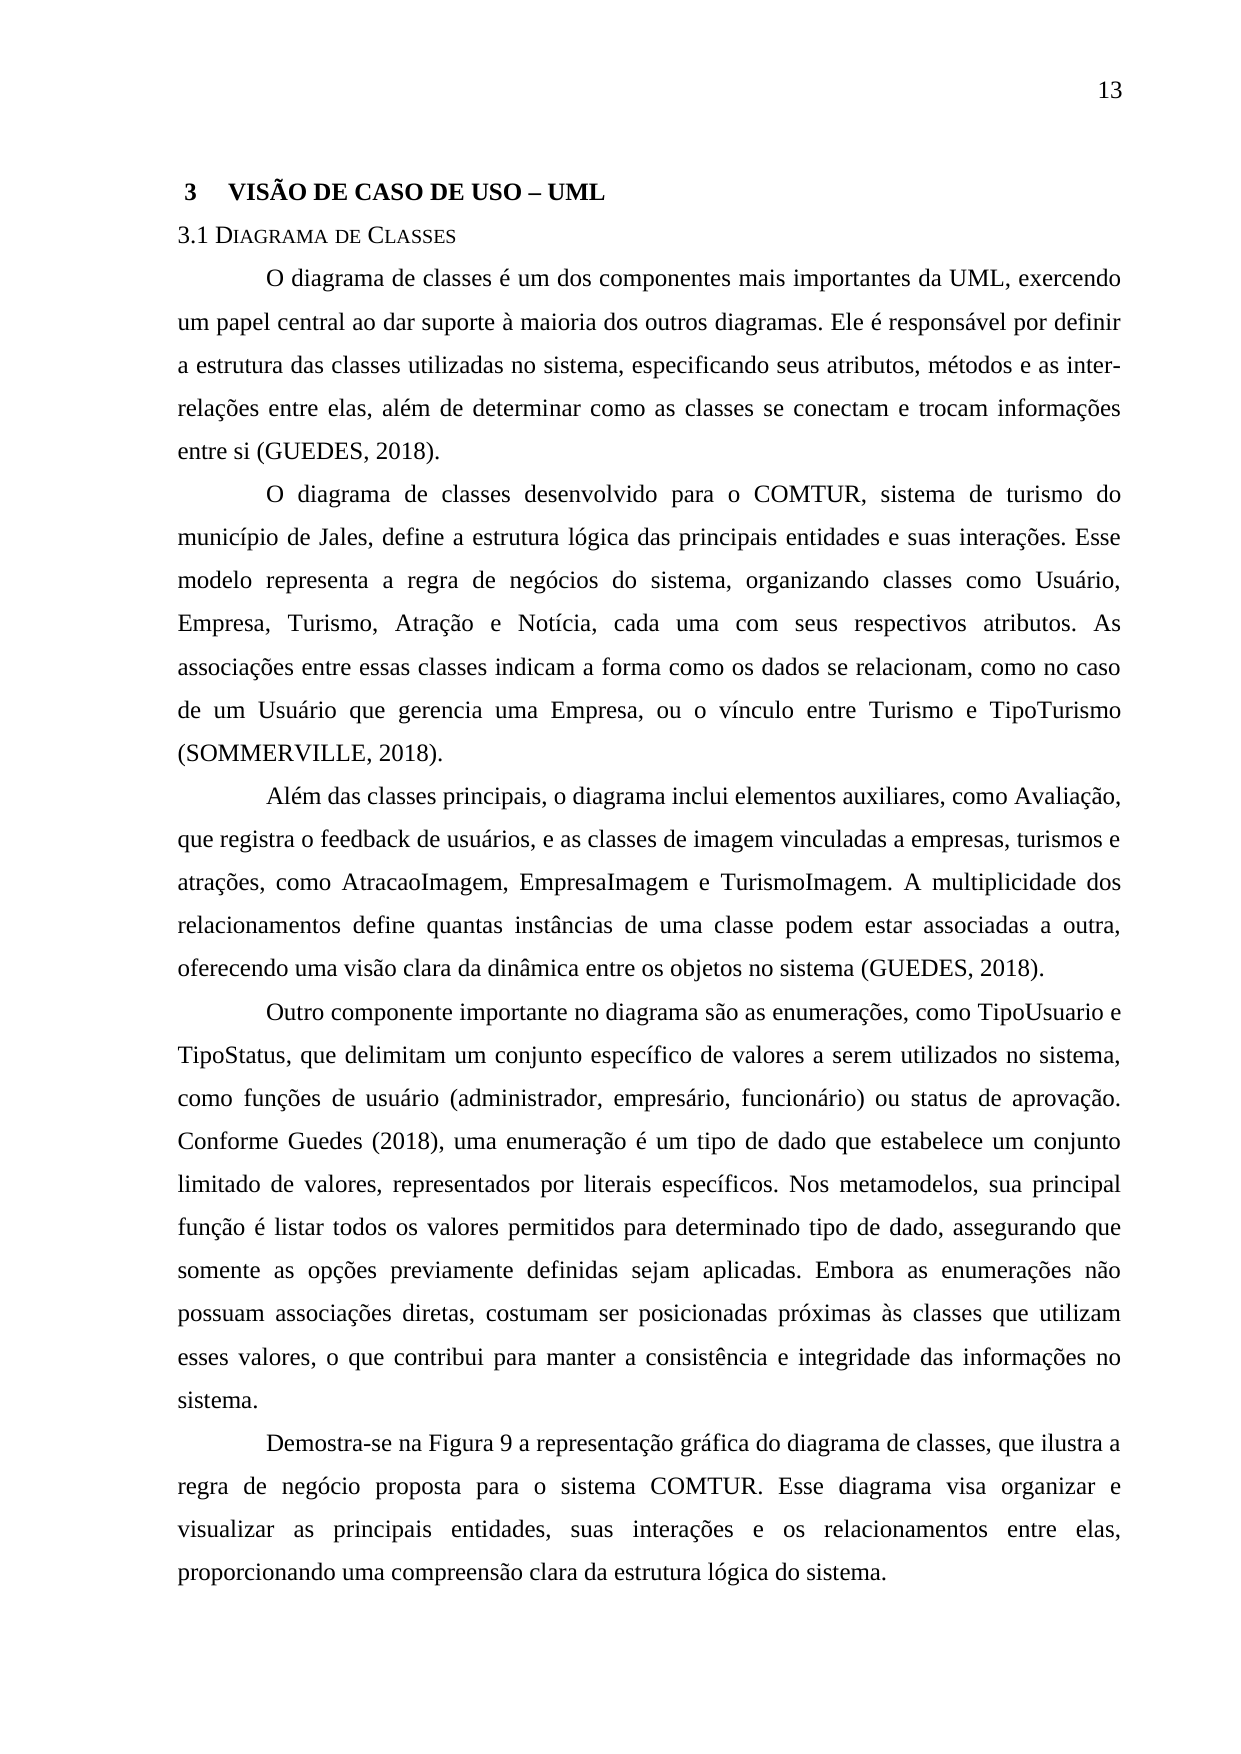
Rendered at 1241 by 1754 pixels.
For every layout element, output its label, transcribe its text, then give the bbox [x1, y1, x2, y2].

subtitle VISÃO DE CASO DE USO – UML [184, 177, 1122, 206]
text Além das classes principais, o diagrama inclui elementos auxiliares, como Avaliação, que registra o feedback de usuários, e as classes de imagem vinculadas a empresas, turismos e atrações, como AtracaoImagem, EmpresaImagem e TurismoImagem. A multiplicidade dos relacionamentos define quantas instâncias de uma classe podem estar associadas a outra, oferecendo uma visão clara da dinâmica entre os objetos no sistema (GUEDES, 2018). [177, 781, 1122, 982]
text O diagrama de classes é um dos componentes mais importantes da UML, exercendo um papel central ao dar suporte à maioria dos outros diagramas. Ele é responsável por definir a estrutura das classes utilizadas no sistema, especificando seus atributos, métodos e as inter-relações entre elas, além de determinar como as classes se conectam e trocam informações entre si (GUEDES, 2018). [177, 263, 1122, 465]
text Demostra-se na Figura 9 a representação gráfica do diagrama de classes, que ilustra a regra de negócio proposta para o sistema COMTUR. Esse diagrama visa organizar e visualizar as principais entidades, suas interações e os relacionamentos entre elas, proporcionando uma compreensão clara da estrutura lógica do sistema. [177, 1428, 1122, 1586]
text O diagrama de classes desenvolvido para o COMTUR, sistema de turismo do município de Jales, define a estrutura lógica das principais entidades e suas interações. Esse modelo representa a regra de negócios do sistema, organizando classes como Usuário, Empresa, Turismo, Atração e Notícia, cada uma com seus respectivos atributos. As associações entre essas classes indicam a forma como os dados se relacionam, como no caso de um Usuário que gerencia uma Empresa, ou o vínculo entre Turismo e TipoTurismo (SOMMERVILLE, 2018). [177, 479, 1122, 767]
subtitle 3.1 Diagrama de Classes [177, 220, 1122, 249]
text Outro componente importante no diagrama são as enumerações, como TipoUsuario e TipoStatus, que delimitam um conjunto específico de valores a serem utilizados no sistema, como funções de usuário (administrador, empresário, funcionário) ou status de aprovação. Conforme Guedes (2018), uma enumeração é um tipo de dado que estabelece um conjunto limitado de valores, representados por literais específicos. Nos metamodelos, sua principal função é listar todos os valores permitidos para determinado tipo de dado, assegurando que somente as opções previamente definidas sejam aplicadas. Embora as enumerações não possuam associações diretas, costumam ser posicionadas próximas às classes que utilizam esses valores, o que contribui para manter a consistência e integridade das informações no sistema. [177, 997, 1122, 1413]
